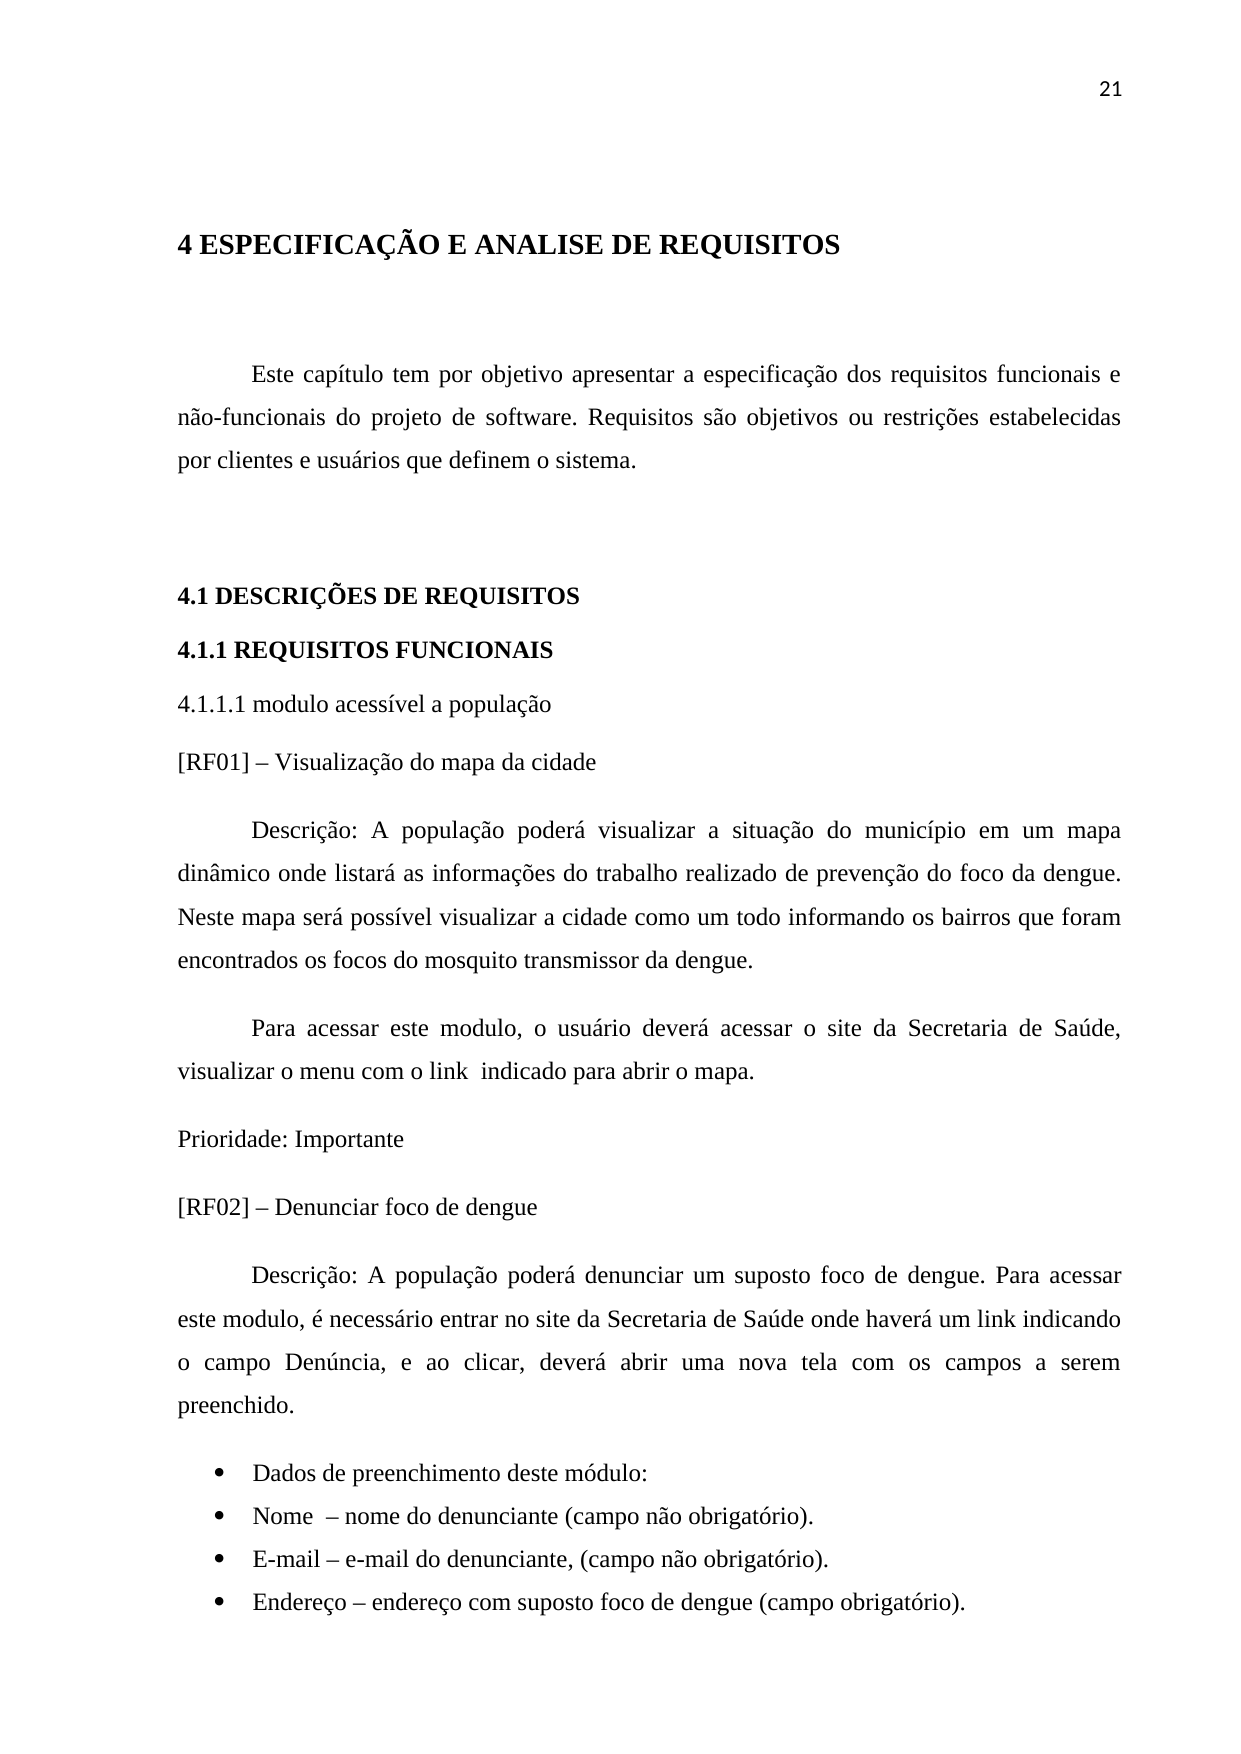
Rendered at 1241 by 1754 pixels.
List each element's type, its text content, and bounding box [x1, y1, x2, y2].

text Este capítulo tem por objetivo apresentar a especificação dos requisitos funcionais e não-funcionais do projeto de software. Requisitos são objetivos ou restrições estabelecidas por clientes e usuários que definem o sistema. [177, 359, 1122, 474]
text [RF01] – Visualização do mapa da cidade [177, 747, 1122, 776]
list Nome – nome do denunciante (campo não obrigatório). [215, 1501, 1122, 1530]
list E-mail – e-mail do denunciante, (campo não obrigatório). [215, 1544, 1122, 1573]
subtitle 4.1.1 REQUISITOS FUNCIONAIS [177, 635, 1122, 664]
text [RF02] – Denunciar foco de dengue [177, 1192, 1122, 1221]
subtitle 4.1 DESCRIÇÕES DE REQUISITOS [177, 581, 1122, 610]
list Endereço – endereço com suposto foco de dengue (campo obrigatório). [215, 1587, 1122, 1616]
text Descrição: A população poderá visualizar a situação do município em um mapa dinâmico onde listará as informações do trabalho realizado de prevenção do foco da dengue. Neste mapa será possível visualizar a cidade como um todo informando os bairros que foram encontrados os focos do mosquito transmissor da dengue. [177, 815, 1122, 974]
text Descrição: A população poderá denunciar um suposto foco de dengue. Para acessar este modulo, é necessário entrar no site da Secretaria de Saúde onde haverá um link indicando o campo Denúncia, e ao clicar, deverá abrir uma nova tela com os campos a serem preenchido. [177, 1261, 1122, 1419]
text Para acessar este modulo, o usuário deverá acessar o site da Secretaria de Saúde, visualizar o menu com o link indicado para abrir o mapa. [177, 1013, 1122, 1085]
subtitle 4.1.1.1 modulo acessível a população [177, 689, 1122, 718]
text Prioridade: Importante [177, 1124, 1122, 1153]
subtitle 4 ESPECIFICAÇÃO E ANALISE DE REQUISITOS [177, 227, 1122, 261]
list Dados de preenchimento deste módulo: [215, 1458, 1122, 1487]
